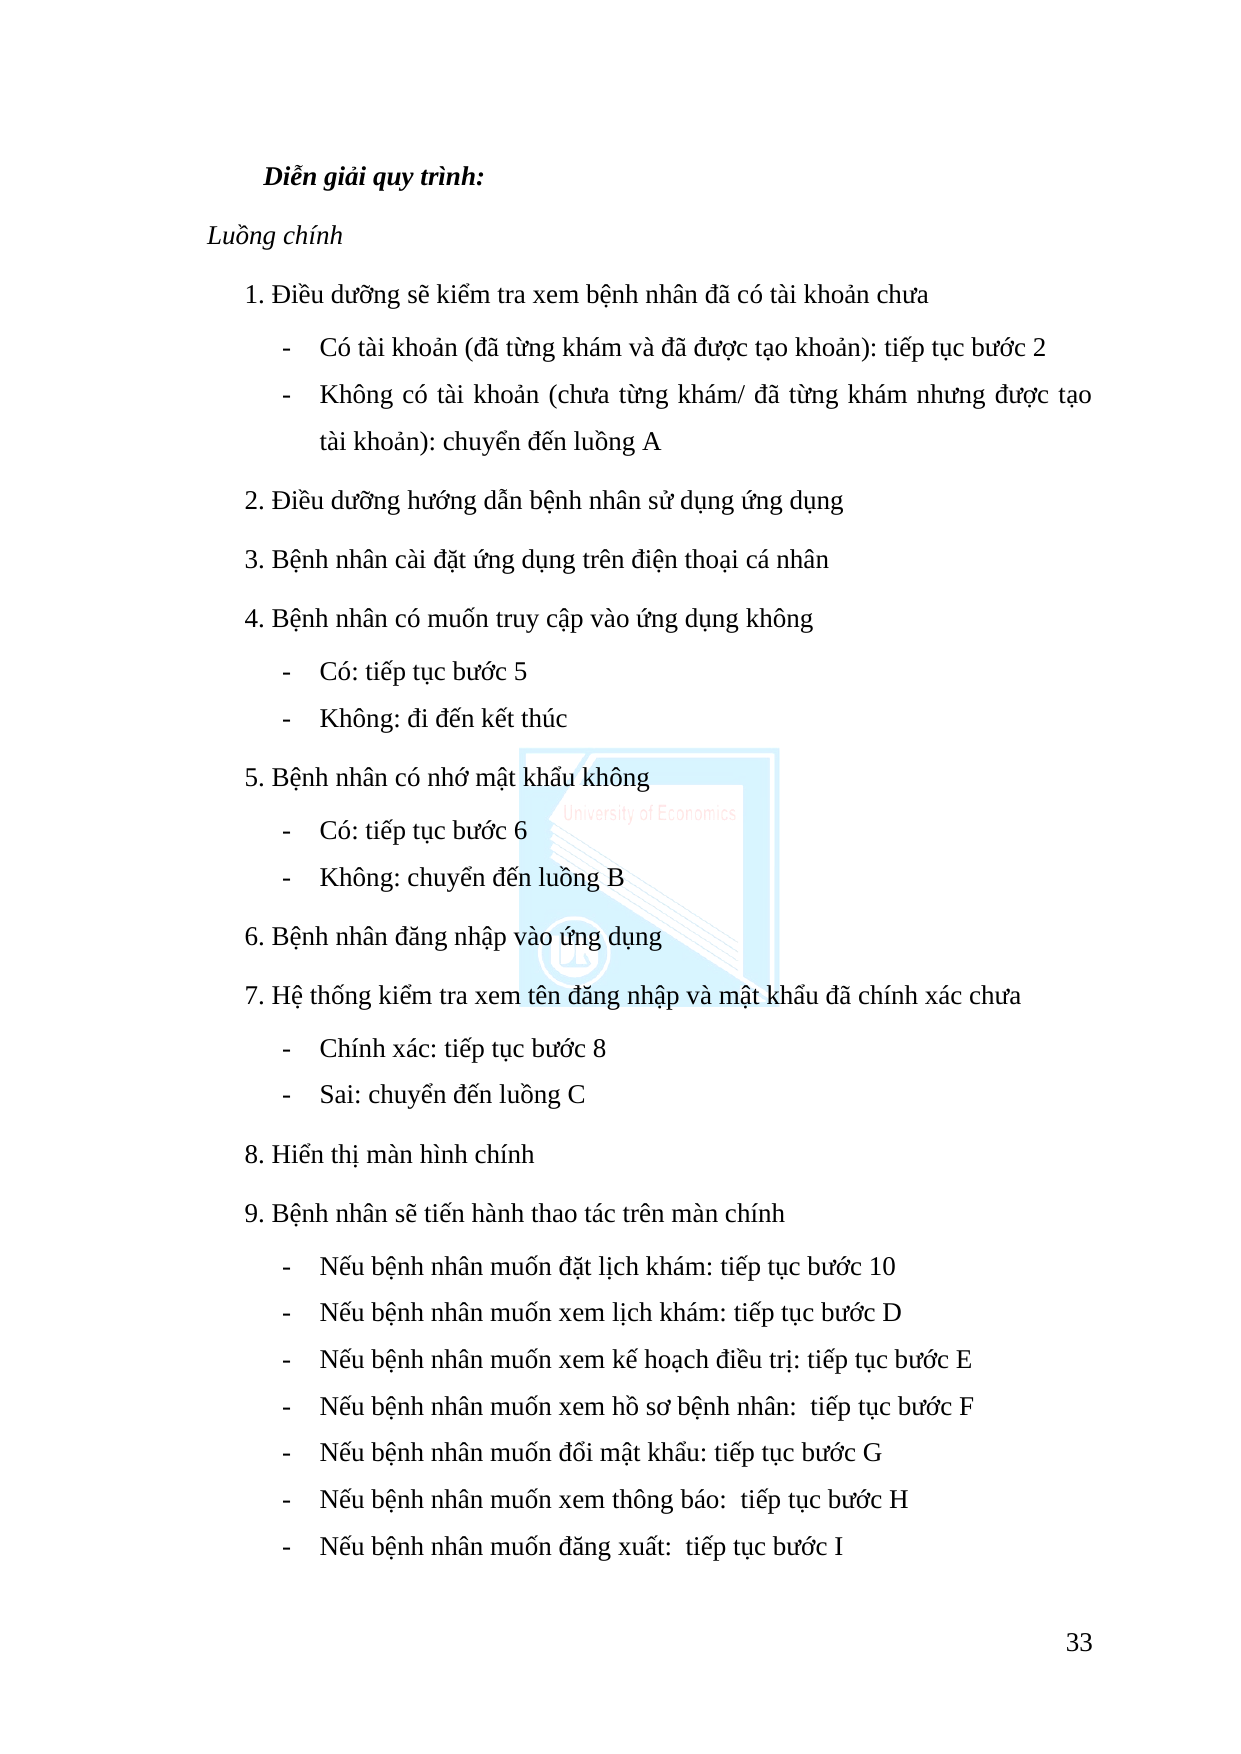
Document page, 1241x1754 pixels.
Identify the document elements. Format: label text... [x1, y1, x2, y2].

list Sai: chuyển đến luồng C [282, 1078, 1092, 1110]
list Nếu bệnh nhân muốn đặt lịch khám: tiếp tục bước 10 [282, 1250, 1092, 1281]
list Không: chuyển đến luồng B [282, 861, 1092, 892]
text 4. Bệnh nhân có muốn truy cập vào ứng dụng không [244, 602, 1092, 633]
text Luồng chính [207, 219, 1092, 251]
text 3. Bệnh nhân cài đặt ứng dụng trên điện thoại cá nhân [244, 543, 1092, 574]
text 9. Bệnh nhân sẽ tiến hành thao tác trên màn chính [244, 1197, 1092, 1228]
list Có tài khoản (đã từng khám và đã được tạo khoản): tiếp tục bước 2 [282, 331, 1092, 363]
text 6. Bệnh nhân đăng nhập vào ứng dụng [244, 920, 1092, 951]
text 2. Điều dưỡng hướng dẫn bệnh nhân sử dụng ứng dụng [244, 484, 1092, 515]
list Nếu bệnh nhân muốn xem kế hoạch điều trị: tiếp tục bước E [282, 1343, 1092, 1374]
list Nếu bệnh nhân muốn đăng xuất: tiếp tục bước I [282, 1530, 1092, 1561]
list Nếu bệnh nhân muốn xem lịch khám: tiếp tục bước D [282, 1296, 1092, 1328]
list Không: đi đến kết thúc [282, 702, 1092, 733]
text 7. Hệ thống kiểm tra xem tên đăng nhập và mật khẩu đã chính xác chưa [244, 979, 1092, 1010]
list Nếu bệnh nhân muốn xem hồ sơ bệnh nhân: tiếp tục bước F [282, 1390, 1092, 1421]
text 5. Bệnh nhân có nhớ mật khẩu không [244, 761, 1092, 792]
list Nếu bệnh nhân muốn xem thông báo: tiếp tục bước H [282, 1483, 1092, 1514]
text 8. Hiển thị màn hình chính [244, 1138, 1092, 1169]
list Nếu bệnh nhân muốn đổi mật khẩu: tiếp tục bước G [282, 1436, 1092, 1468]
list Có: tiếp tục bước 6 [282, 814, 1092, 845]
list Có: tiếp tục bước 5 [282, 655, 1092, 686]
text Diễn giải quy trình: [263, 160, 1092, 191]
list Chính xác: tiếp tục bước 8 [282, 1032, 1092, 1063]
list Không có tài khoản (chưa từng khám/ đã từng khám nhưng được tạo tài khoản): chuyển đến luồng A [282, 378, 1092, 456]
text 1. Điều dưỡng sẽ kiểm tra xem bệnh nhân đã có tài khoản chưa [244, 278, 1092, 310]
